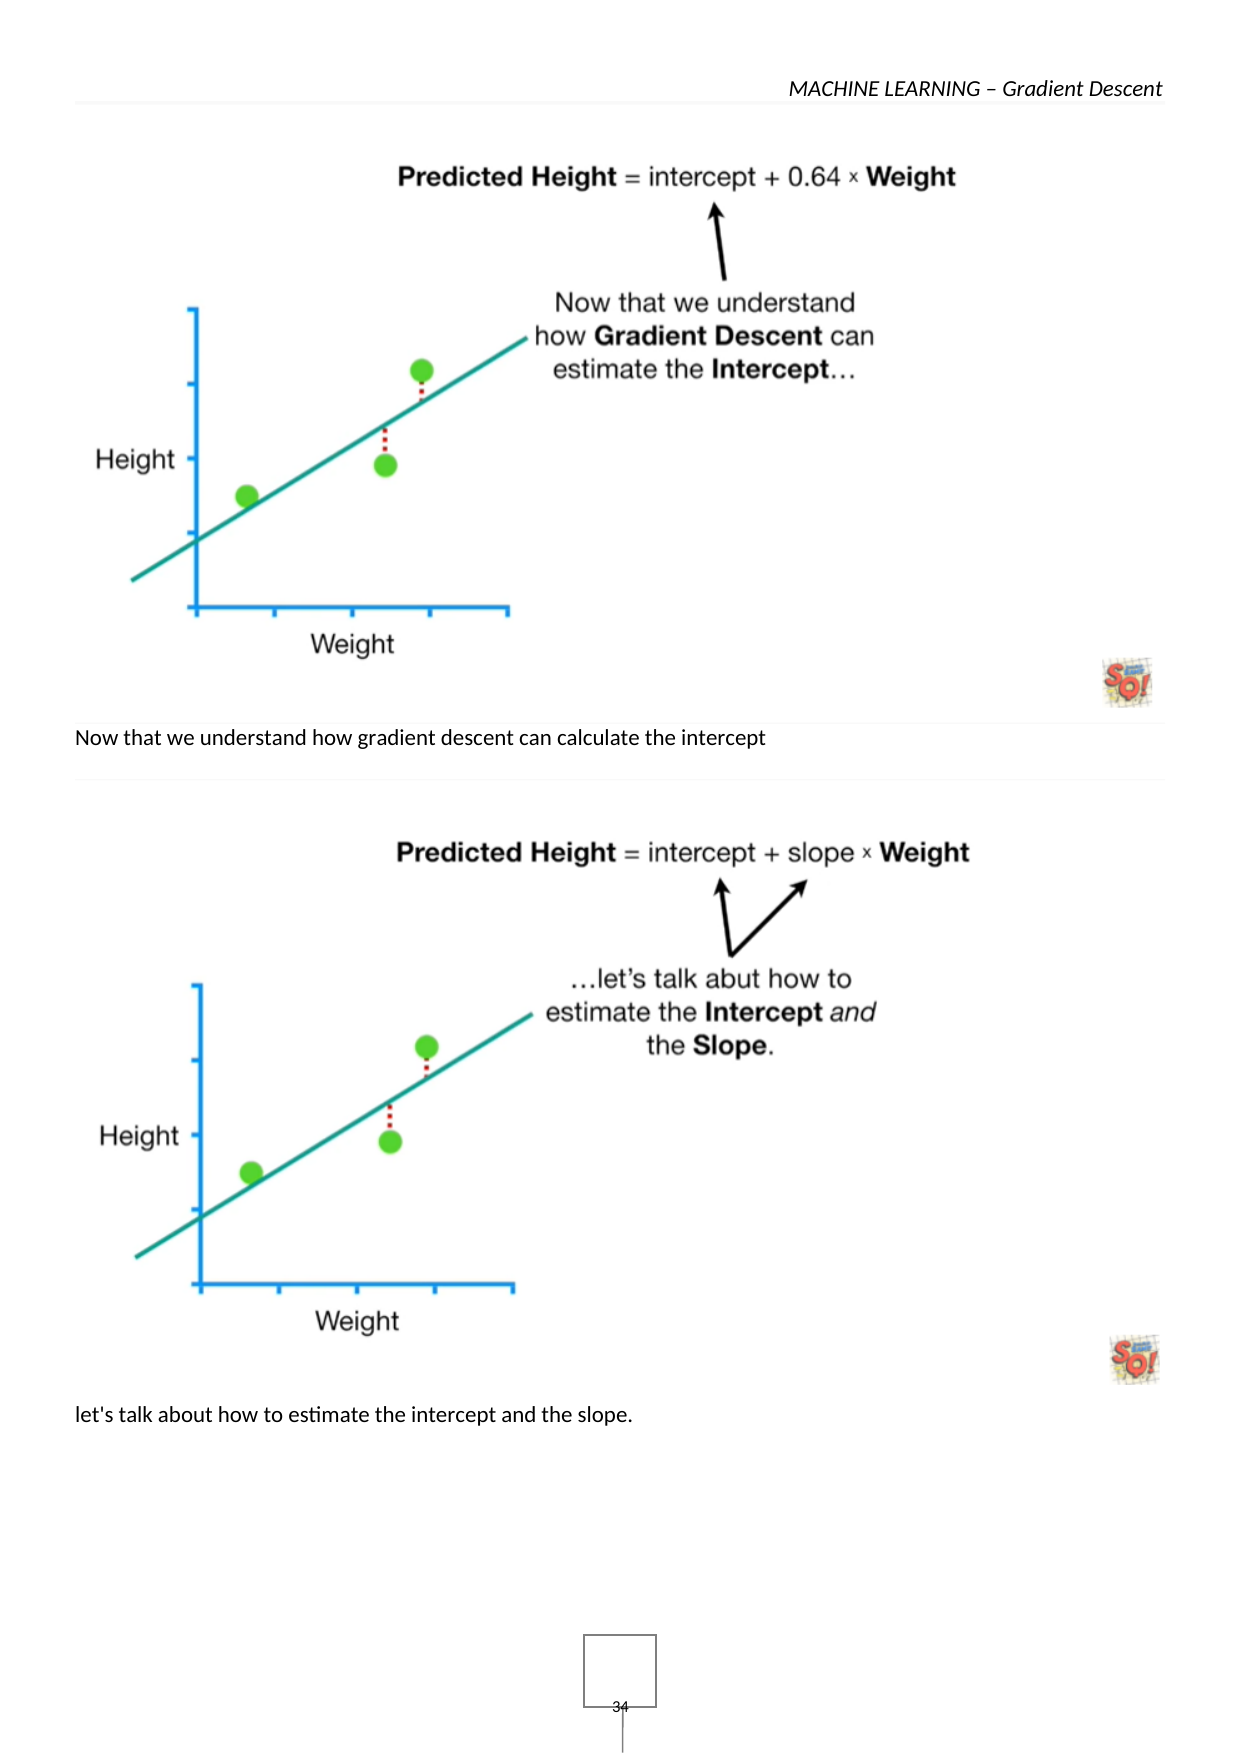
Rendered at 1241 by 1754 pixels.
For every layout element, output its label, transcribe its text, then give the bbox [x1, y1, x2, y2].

picture [75, 779, 1166, 1400]
text let's talk about how to estimate the intercept and the slope. [75, 1400, 1165, 1428]
text Now that we understand how gradient descent can calculate the intercept [75, 724, 1165, 752]
picture [75, 101, 1166, 724]
